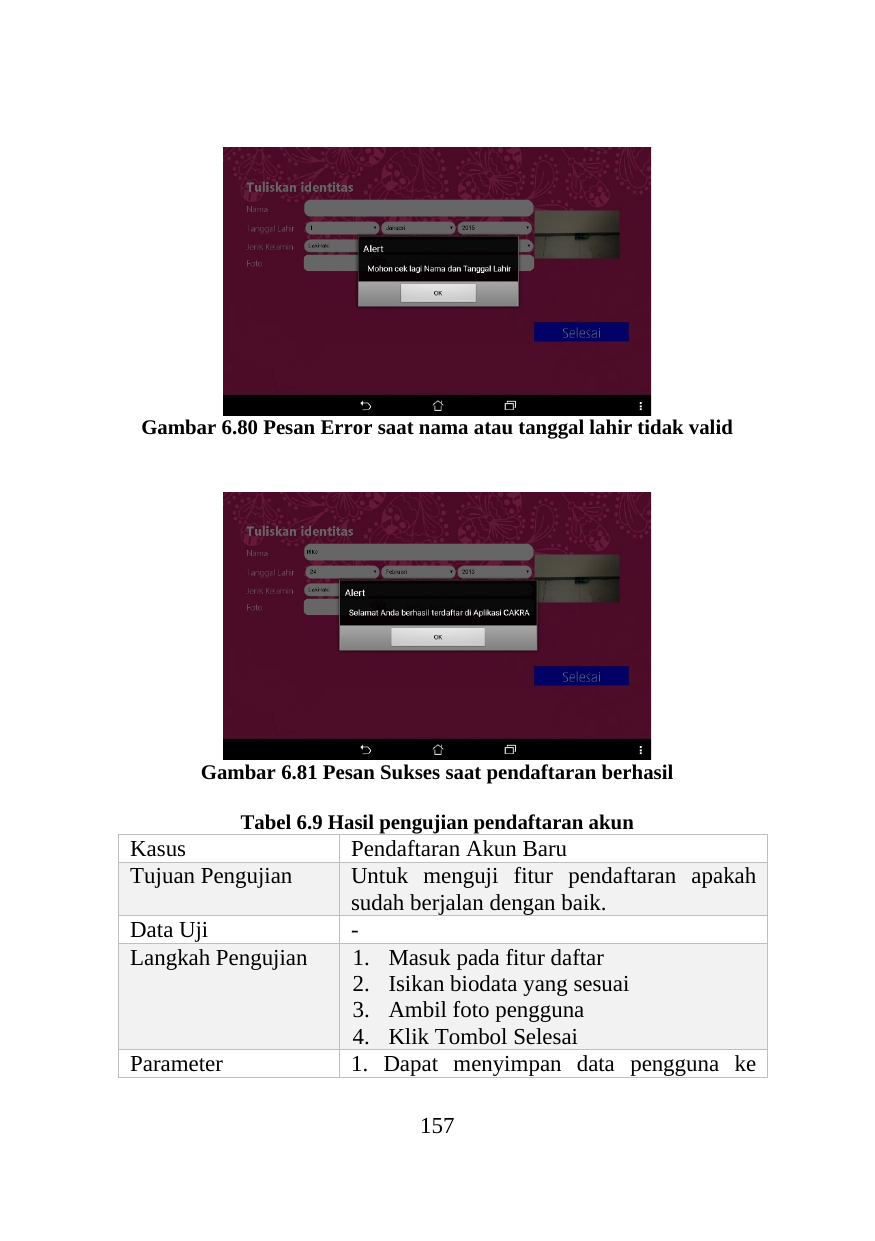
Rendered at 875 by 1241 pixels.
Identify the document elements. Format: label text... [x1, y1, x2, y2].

table_cell Data Uji [119, 916, 339, 943]
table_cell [340, 1050, 767, 1077]
table_cell Tujuan Pengujian [119, 863, 339, 915]
table_header Kasus [119, 835, 339, 862]
table_cell Langkah Pengujian [119, 944, 339, 1049]
picture [223, 492, 652, 760]
table_cell - [340, 916, 767, 943]
picture [223, 147, 652, 416]
table_cell Masuk pada fitur daftar Isikan biodata yang sesuai Ambil foto pengguna Klik Tombol Selesai [340, 944, 767, 1049]
table_cell Untuk menguji fitur pendaftaran apakah sudah berjalan dengan baik. [340, 863, 767, 915]
table_header Pendaftaran Akun Baru [340, 835, 767, 862]
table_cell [119, 1050, 339, 1077]
